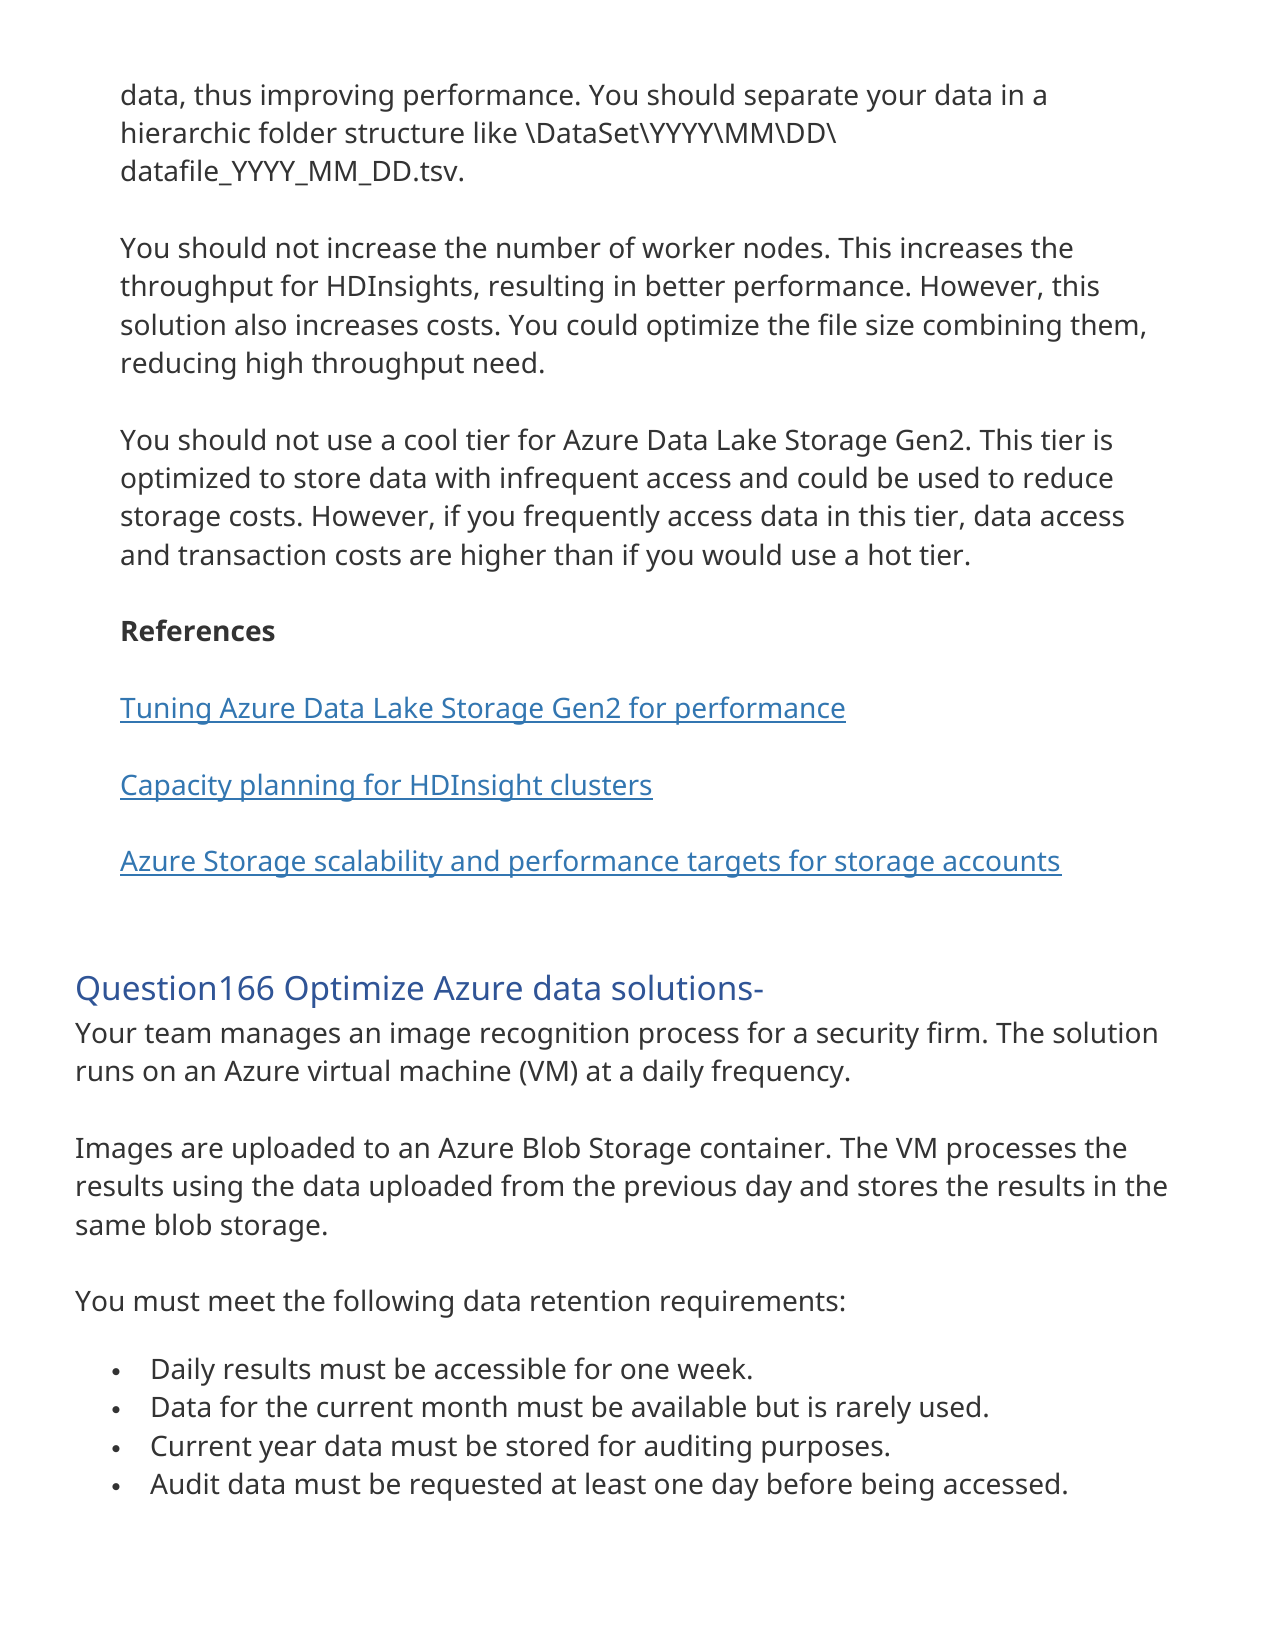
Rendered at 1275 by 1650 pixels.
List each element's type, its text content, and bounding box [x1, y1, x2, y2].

list Daily results must be accessible for one week. [112, 1349, 1200, 1387]
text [120, 75, 1155, 880]
subtitle Question166 Optimize Azure data solutions- [75, 964, 1200, 1010]
list Audit data must be requested at least one day before being accessed. [112, 1464, 1200, 1502]
list Current year data must be stored for auditing purposes. [112, 1426, 1200, 1464]
text Your team manages an image recognition process for a security firm. The solution runs on an Azure virtual machine (VM) at a daily frequency. Images are uploaded to an Azure Blob Storage container. The VM processes the results using the data uploaded from the previous day and stores the results in the same blob storage. You must meet the following data retention requirements: [75, 1013, 1200, 1320]
list Data for the current month must be available but is rarely used. [112, 1387, 1200, 1426]
